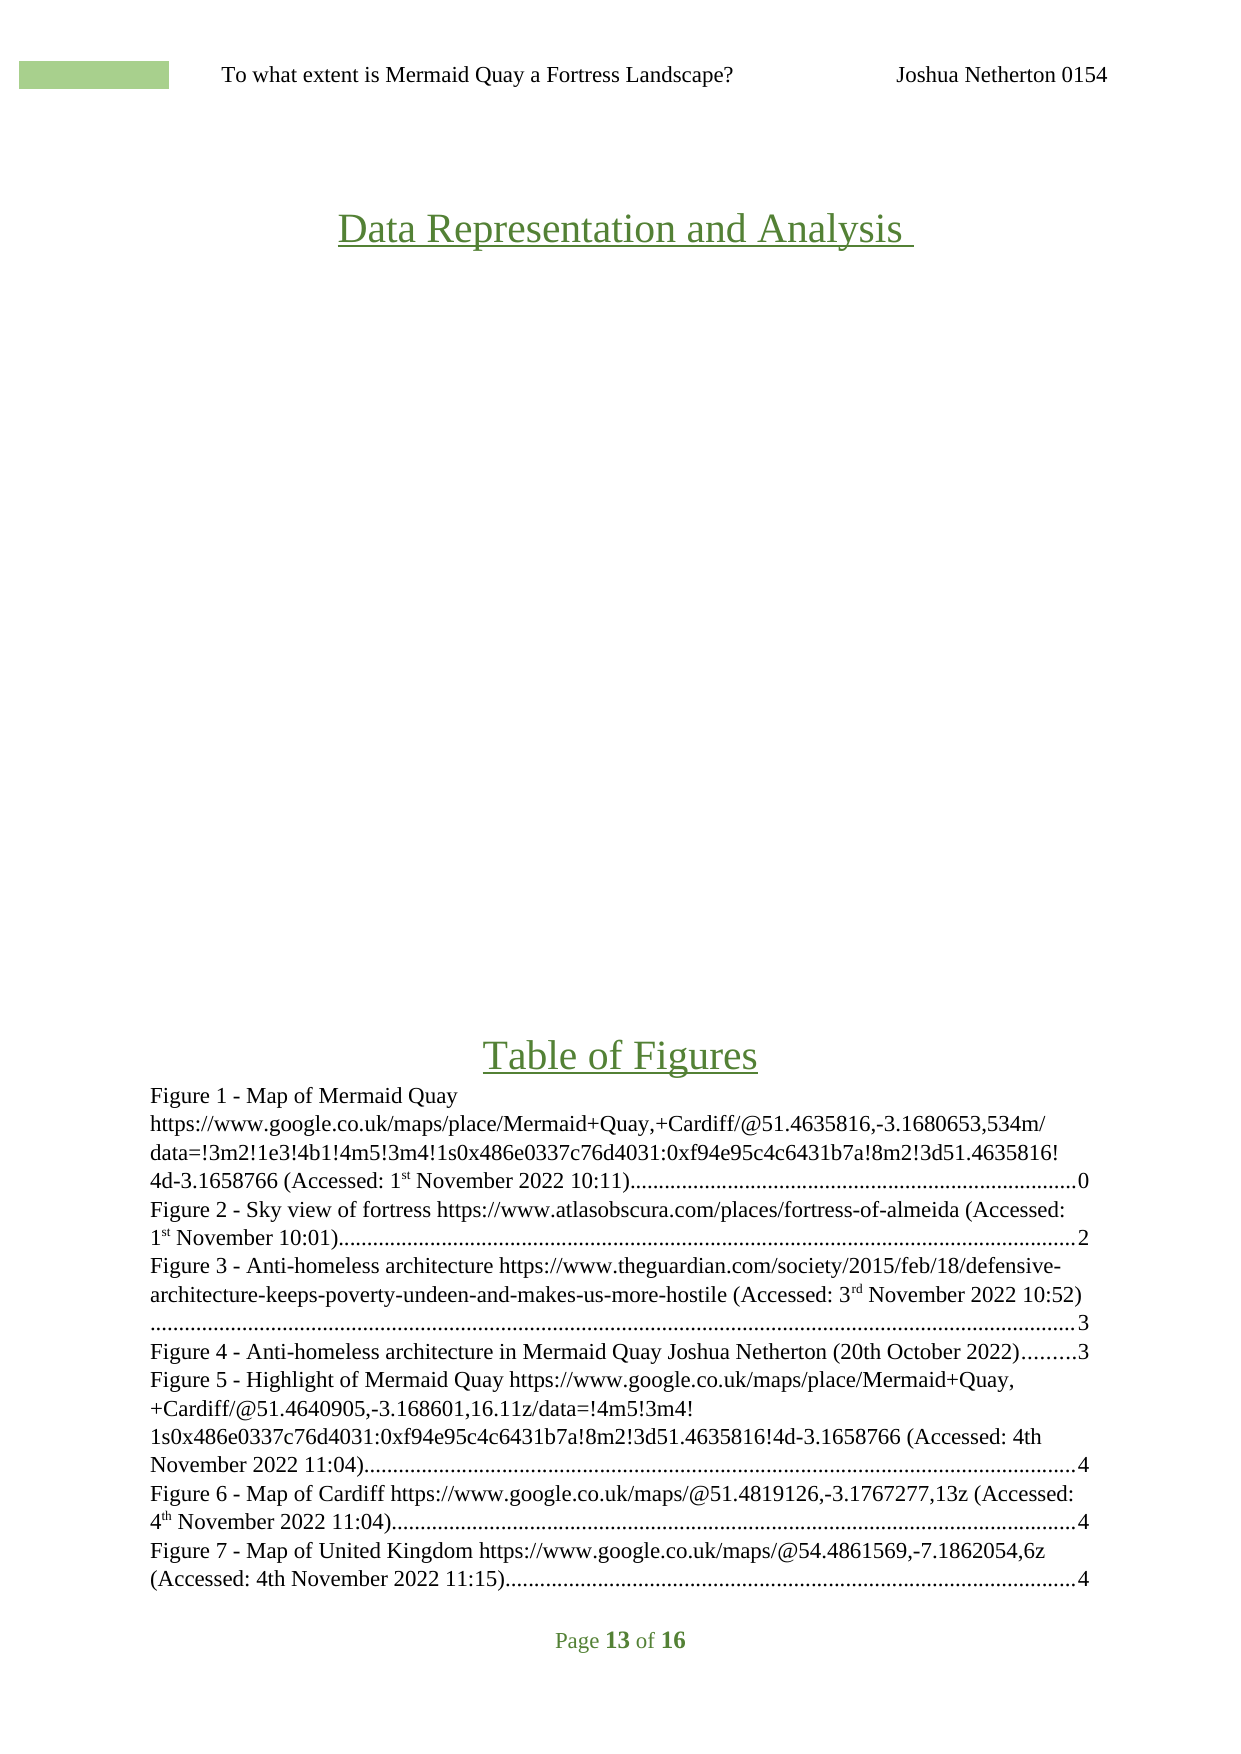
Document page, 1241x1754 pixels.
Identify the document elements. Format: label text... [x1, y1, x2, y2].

text Figure 5 - Highlight of Mermaid Quay https://www.google.co.uk/maps/place/Mermaid+Quay,+Cardiff/@51.4640905,-3.168601,16.11z/data=!4m5!3m4!1s0x486e0337c76d4031:0xf94e95c4c6431b7a!8m2!3d51.4635816!4d-3.1658766 (Accessed: 4th November 2022 11:04) 4 [150, 1366, 1090, 1478]
text Figure 2 - Sky view of fortress https://www.atlasobscura.com/places/fortress-of-almeida (Accessed: 1st November 10:01) 2 [150, 1196, 1090, 1250]
subtitle Table of Figures [150, 1030, 1090, 1078]
text Figure 7 - Map of United Kingdom https://www.google.co.uk/maps/@54.4861569,-7.1862054,6z (Accessed: 4th November 2022 11:15) 4 [150, 1537, 1090, 1592]
text Figure 6 - Map of Cardiff https://www.google.co.uk/maps/@51.4819126,-3.1767277,13z (Accessed: 4th November 2022 11:04) 4 [150, 1480, 1090, 1535]
subtitle Data Representation and Analysis [150, 203, 1090, 251]
text Figure 4 - Anti-homeless architecture in Mermaid Quay Joshua Netherton (20th October 2022) 3 [150, 1338, 1090, 1364]
text Figure 3 - Anti-homeless architecture https://www.theguardian.com/society/2015/feb/18/defensive-architecture-keeps-poverty-undeen-and-makes-us-more-hostile (Accessed: 3rd November 2022 10:52) 3 [150, 1252, 1090, 1336]
text Figure 1 - Map of Mermaid Quay https://www.google.co.uk/maps/place/Mermaid+Quay,+Cardiff/@51.4635816,-3.1680653,534m/data=!3m2!1e3!4b1!4m5!3m4!1s0x486e0337c76d4031:0xf94e95c4c6431b7a!8m2!3d51.4635816!4d-3.1658766 (Accessed: 1st November 2022 10:11) 0 [150, 1082, 1090, 1193]
